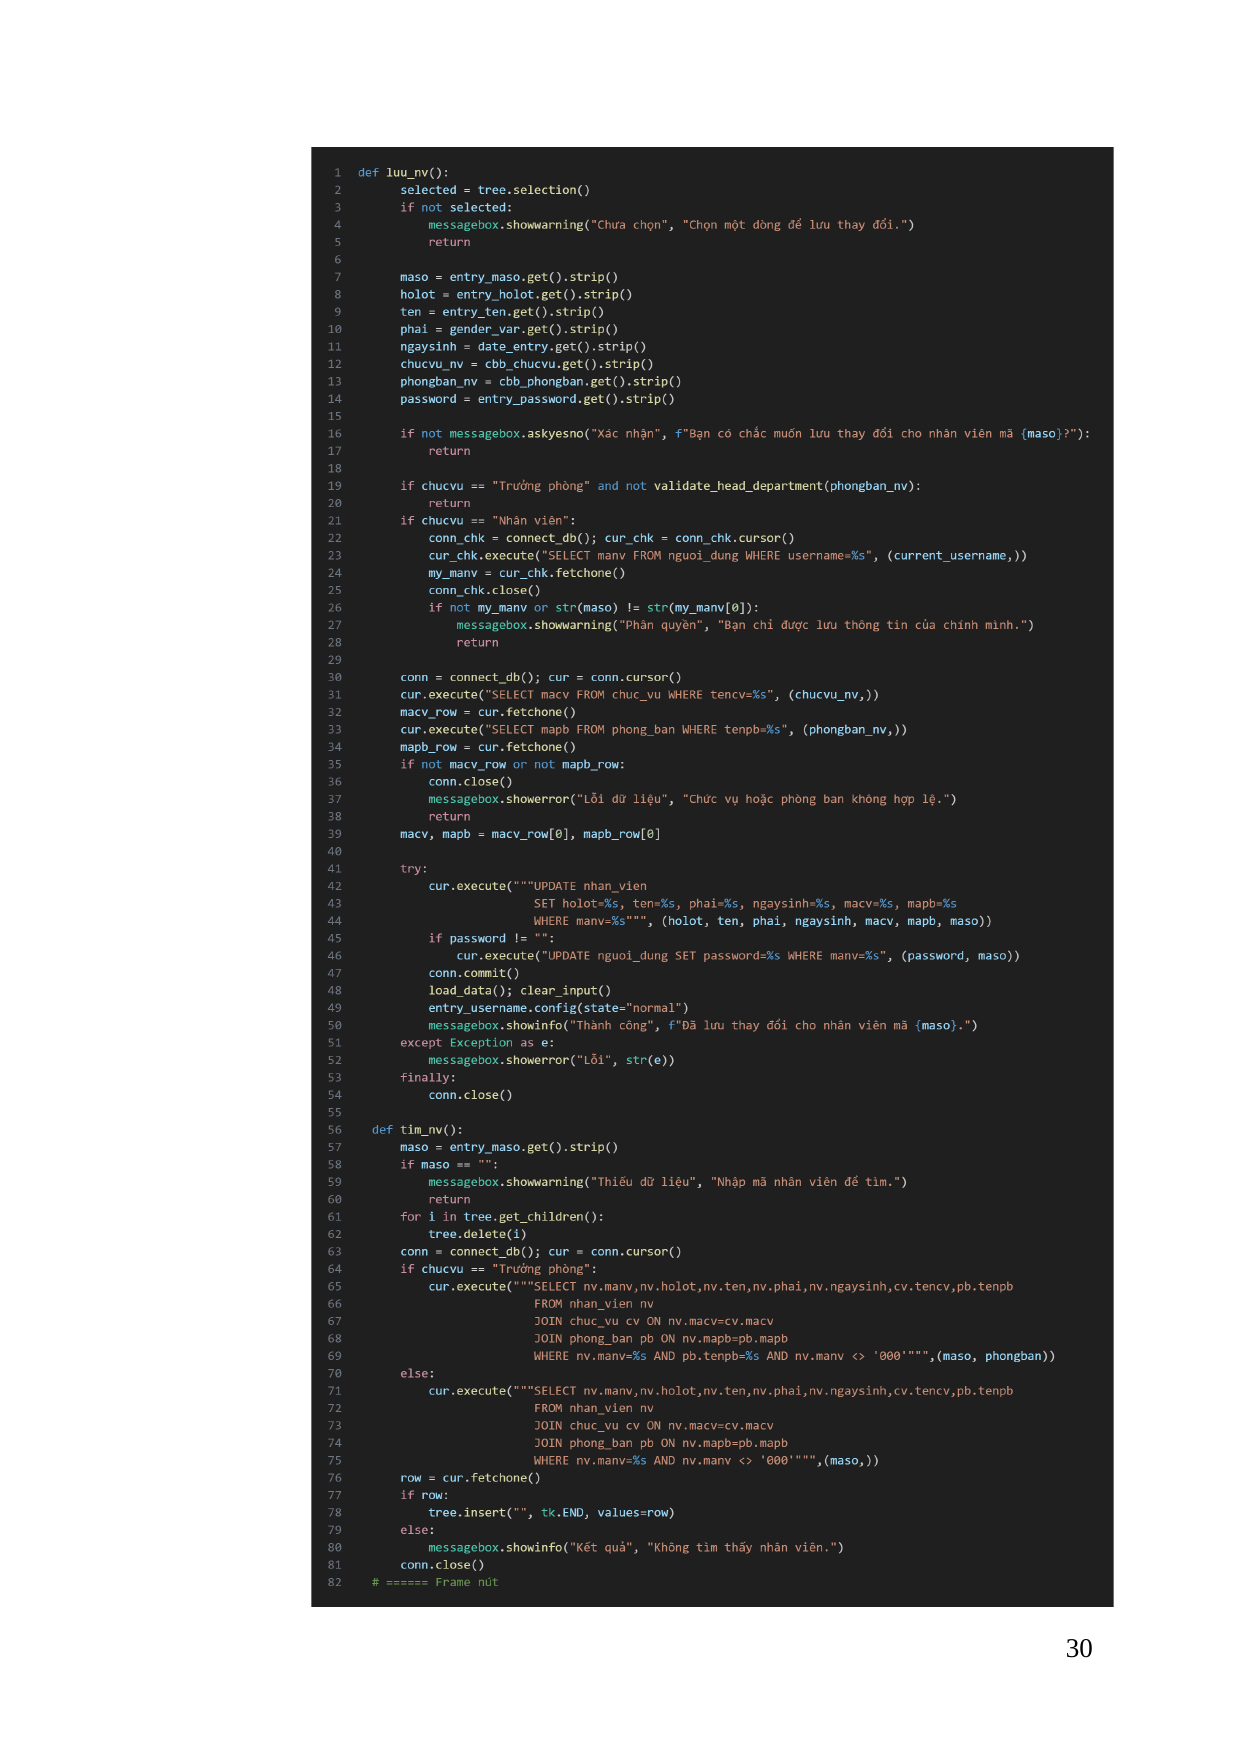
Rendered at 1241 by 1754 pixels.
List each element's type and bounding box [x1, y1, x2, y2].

picture [311, 147, 1114, 1607]
